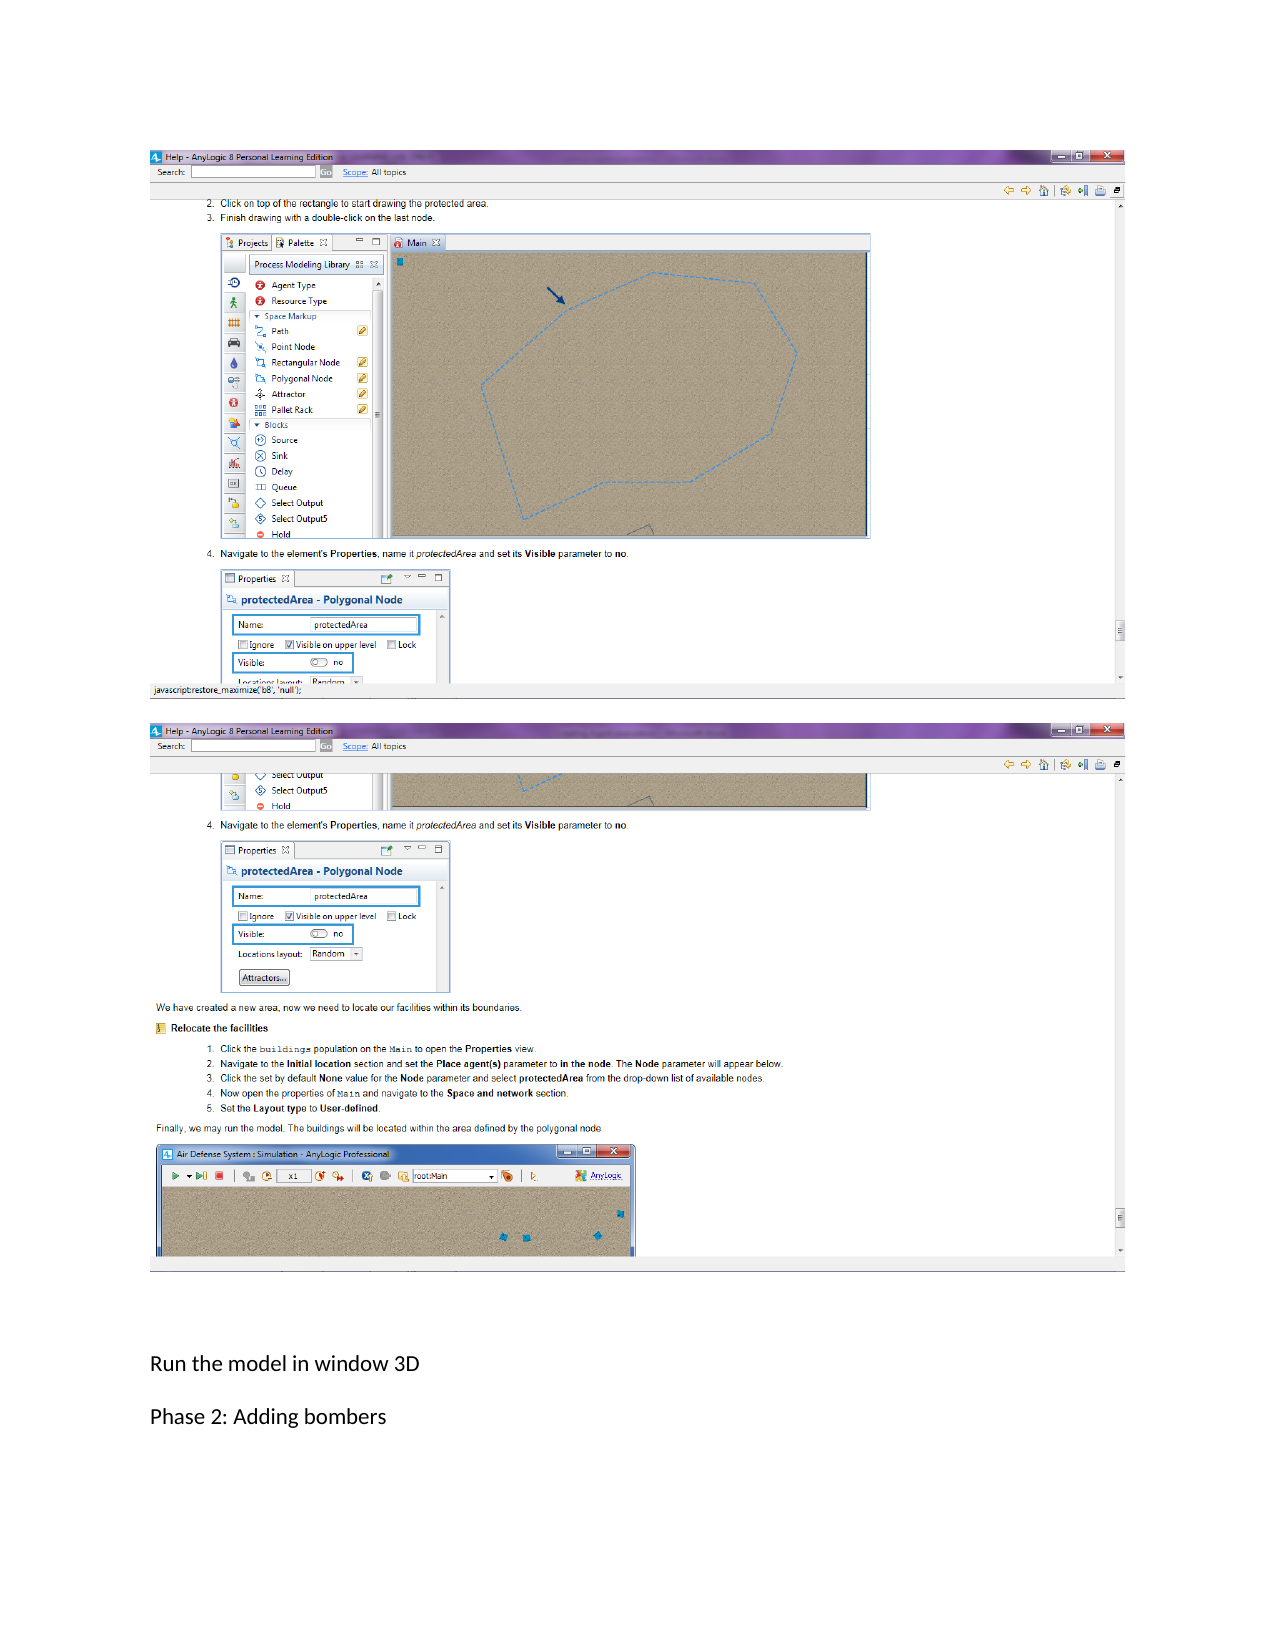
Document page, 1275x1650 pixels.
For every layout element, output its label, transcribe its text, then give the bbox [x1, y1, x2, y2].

text Run the model in window 3D [150, 1349, 1125, 1377]
picture [150, 723, 1125, 1272]
picture [150, 150, 1125, 699]
text Phase 2: Adding bombers [150, 1402, 1125, 1430]
